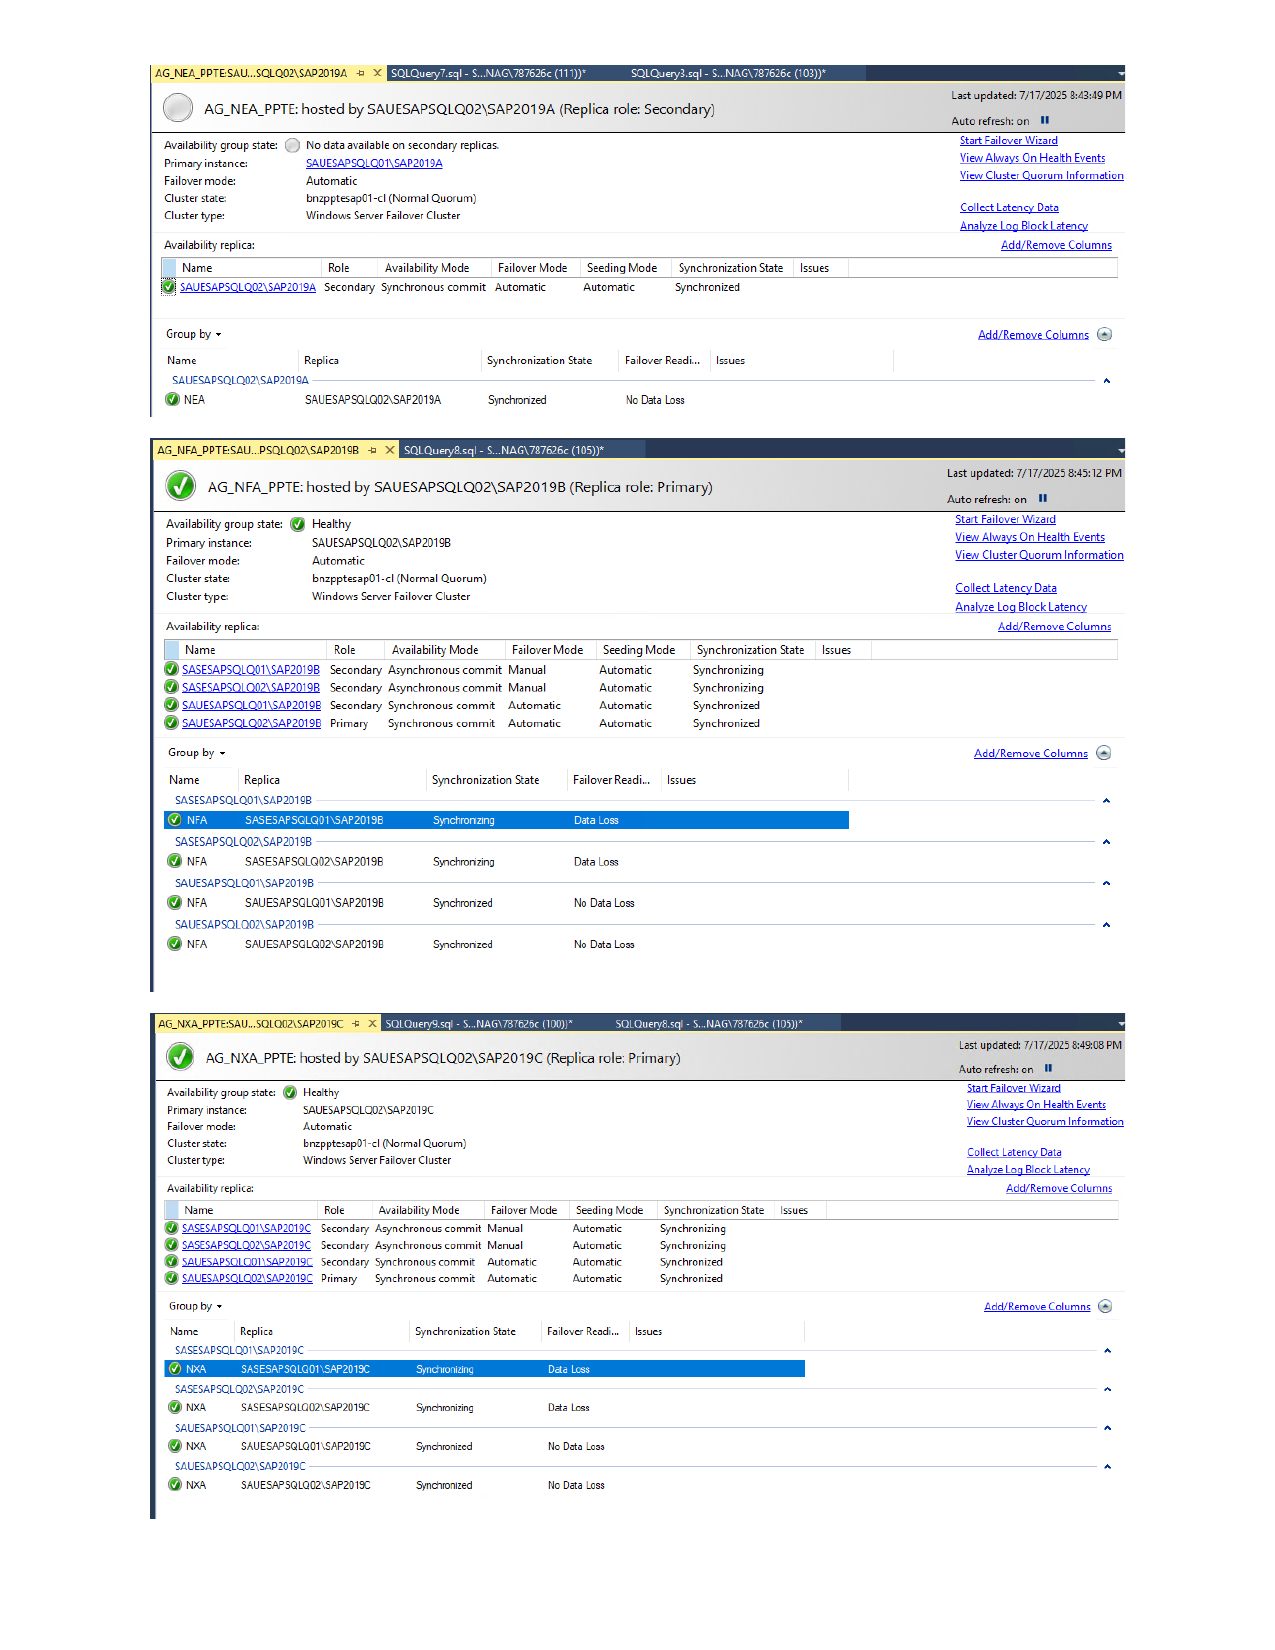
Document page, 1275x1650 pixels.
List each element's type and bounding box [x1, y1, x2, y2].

picture [150, 438, 1125, 992]
picture [150, 1013, 1125, 1519]
picture [150, 65, 1125, 417]
